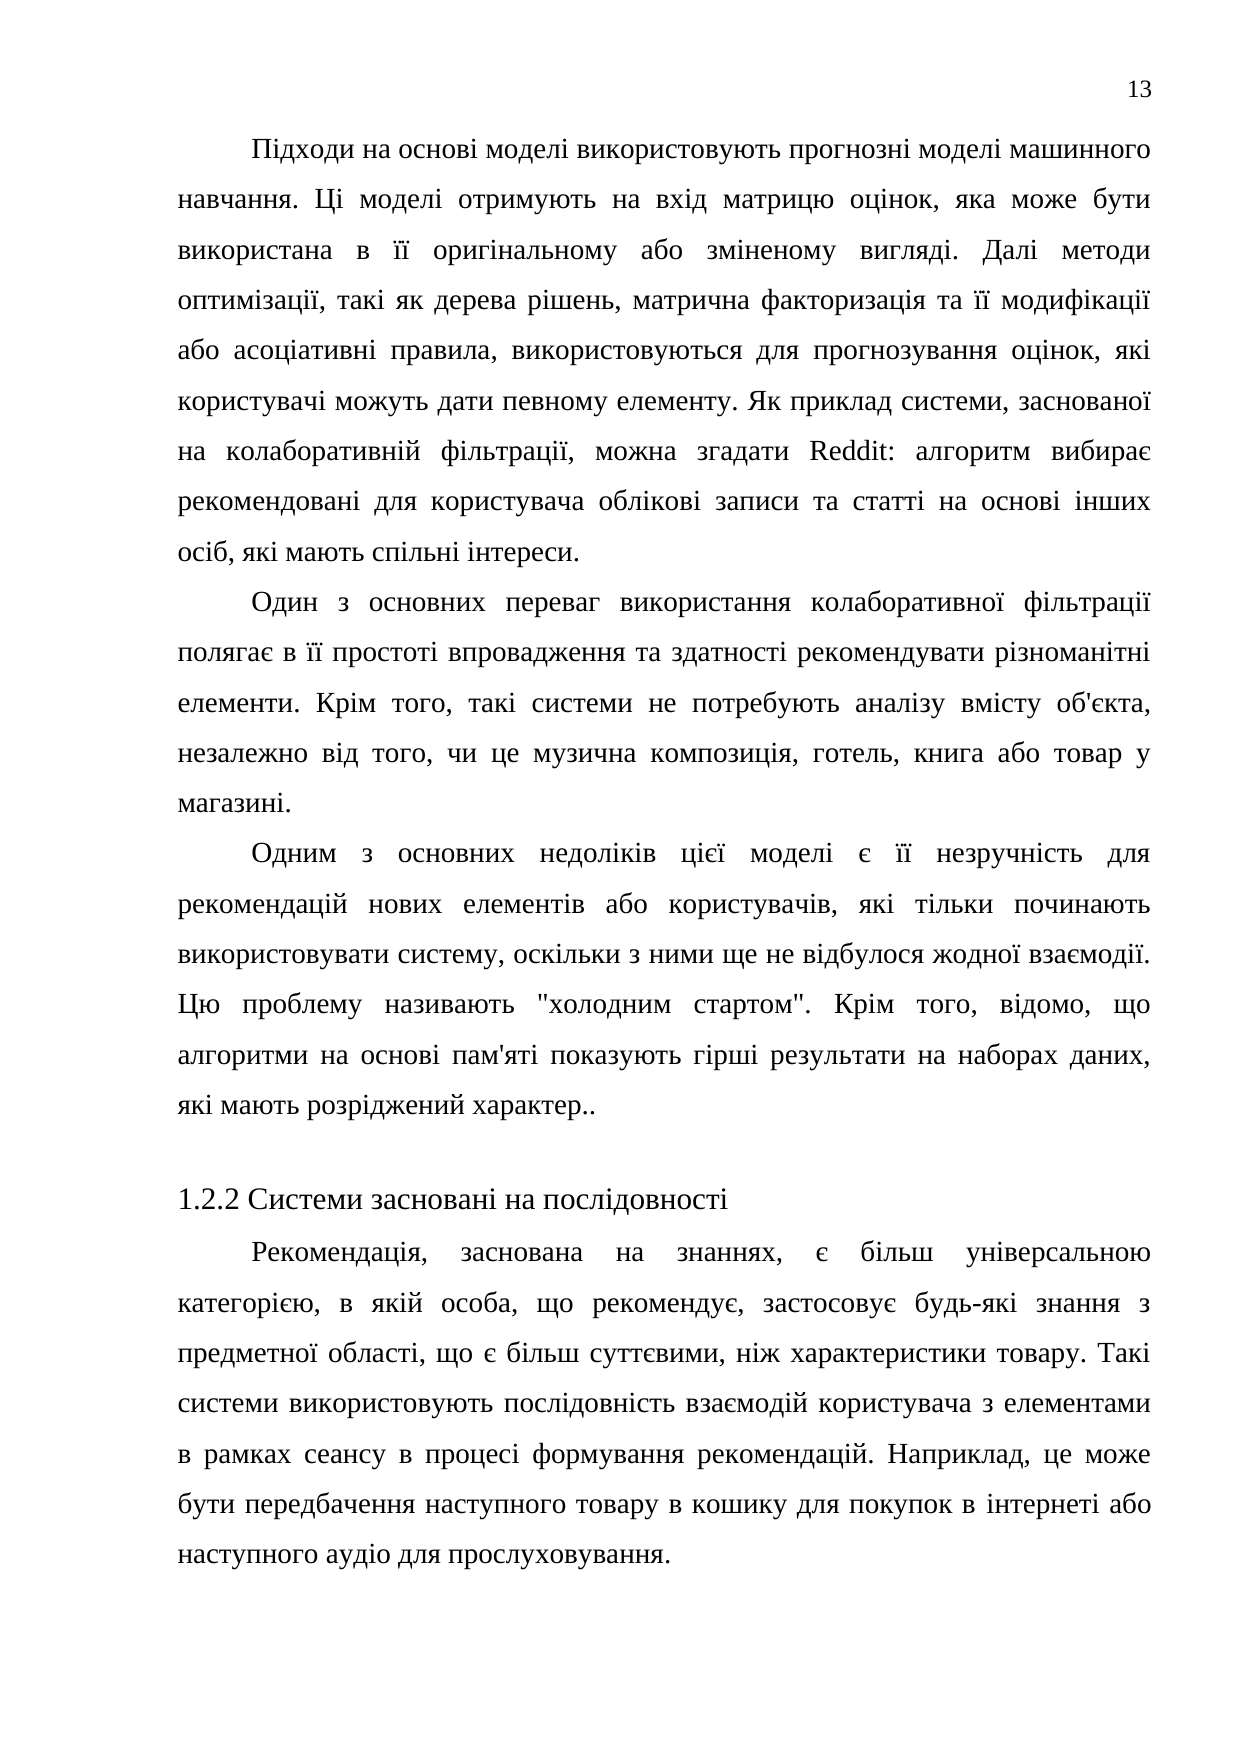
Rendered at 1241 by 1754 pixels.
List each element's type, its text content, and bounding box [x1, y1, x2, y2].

text Підходи на основі моделі використовують прогнозні моделі машинного навчання. Ці моделі отримують на вхід матрицю оцінок, яка може бути використана в її оригінальному або зміненому вигляді. Далі методи оптимізації, такі як дерева рішень, матрична факторизація та її модифікації або асоціативні правила, використовуються для прогнозування оцінок, які користувачі можуть дати певному елементу. Як приклад системи, заснованої на колаборативній фільтрації, можна згадати Reddit: алгоритм вибирає рекомендовані для користувача облікові записи та статті на основі інших осіб, які мають спільні інтереси. [177, 131, 1152, 567]
text Один з основних переваг використання колаборативної фільтрації полягає в її простоті впровадження та здатності рекомендувати різноманітні елементи. Крім того, такі системи не потребують аналізу вмісту об'єкта, незалежно від того, чи це музична композиція, готель, книга або товар у магазині. [177, 584, 1152, 819]
text Рекомендація, заснована на знаннях, є більш універсальною категорією, в якій особа, що рекомендує, застосовує будь-які знання з предметної області, що є більш суттєвими, ніж характеристики товару. Такі системи використовують послідовність взаємодій користувача з елементами в рамках сеансу в процесі формування рекомендацій. Наприклад, це може бути передбачення наступного товару в кошику для покупок в інтернеті або наступного аудіо для прослуховування. [177, 1234, 1152, 1570]
text Одним з основних недоліків цієї моделі є її незручність для рекомендацій нових елементів або користувачів, які тільки починають використовувати систему, оскільки з ними ще не відбулося жодної взаємодії. Цю проблему називають "холодним стартом". Крім того, відомо, що алгоритми на основі пам'яті показують гірші результати на наборах даних, які мають розріджений характер.. [177, 836, 1152, 1121]
text 1.2.2 Системи засновані на послідовності [177, 1181, 1152, 1217]
